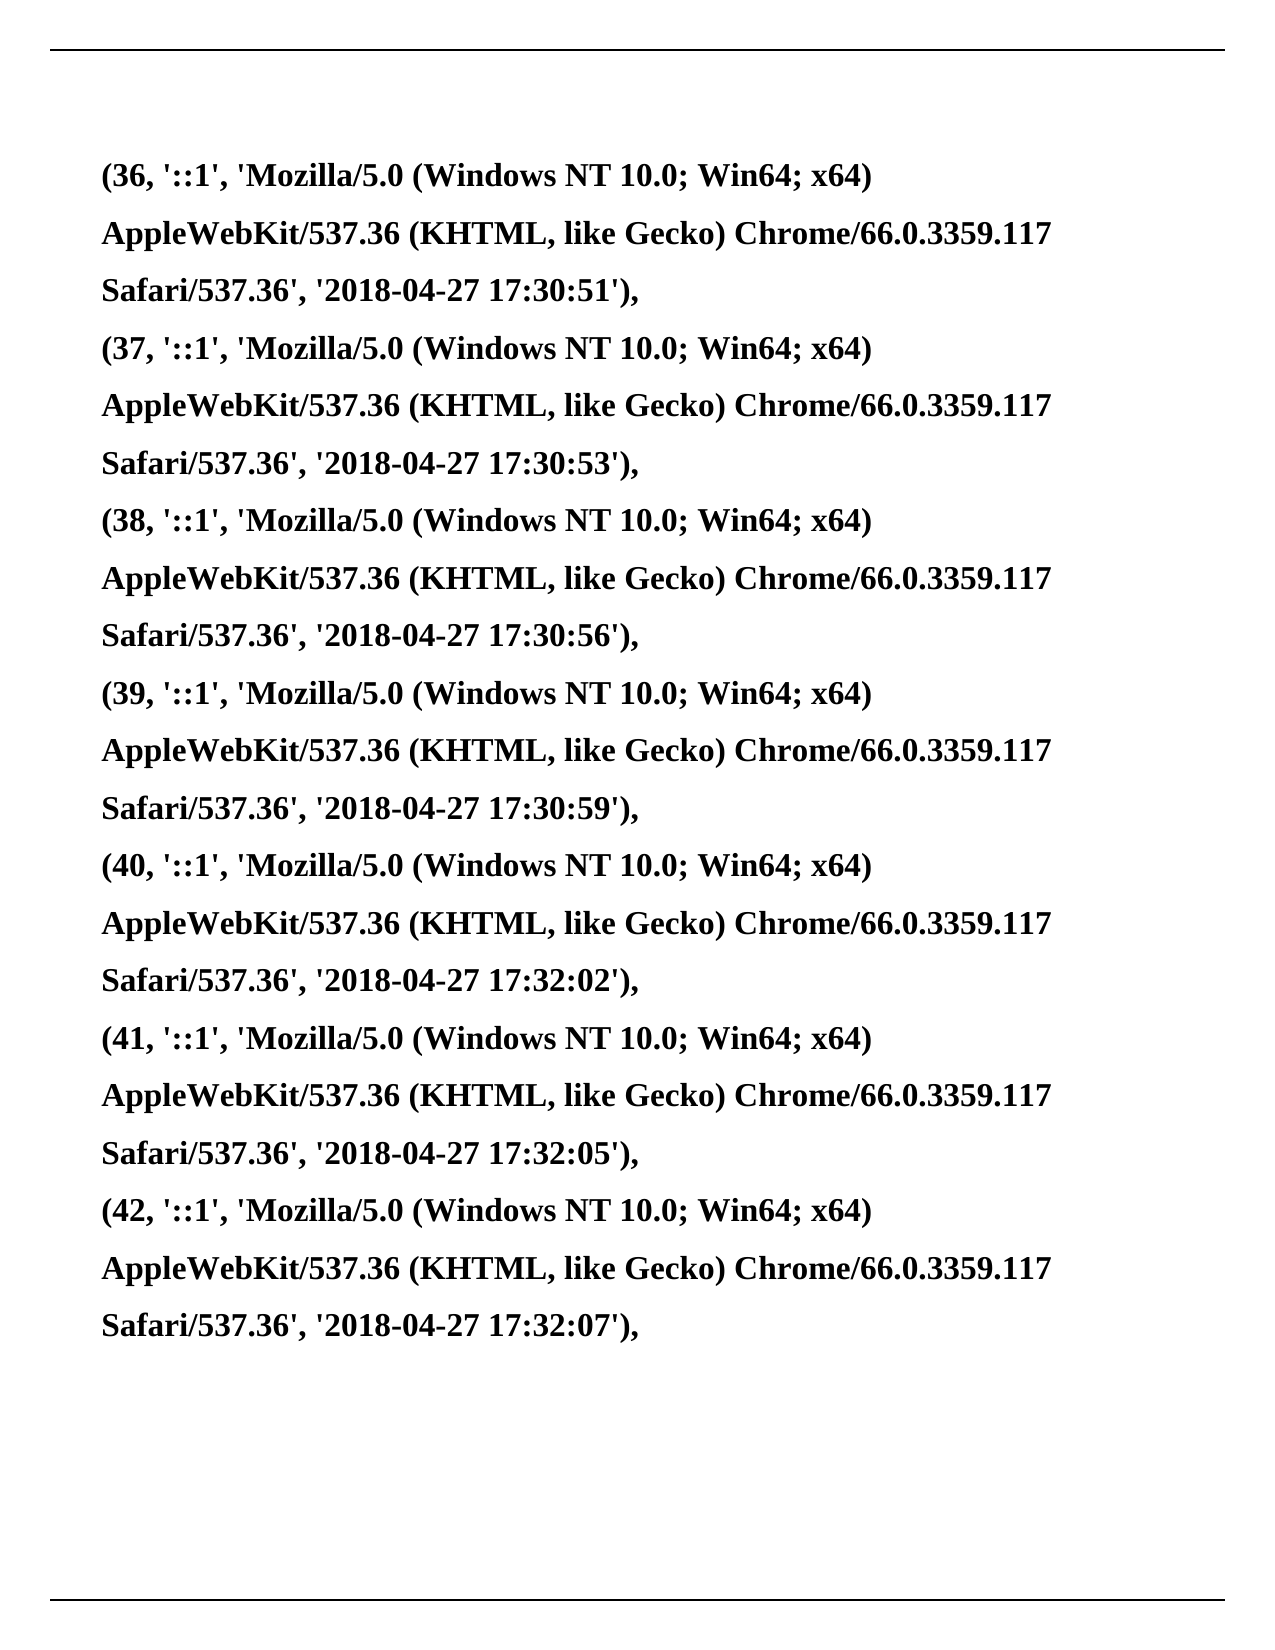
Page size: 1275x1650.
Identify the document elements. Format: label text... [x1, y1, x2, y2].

text (36, '::1', 'Mozilla/5.0 (Windows NT 10.0; Win64; x64) AppleWebKit/537.36 (KHTML, like Gecko) Chrome/66.0.3359.117 Safari/537.36', '2018-04-27 17:30:51'), [101, 156, 1125, 309]
text (37, '::1', 'Mozilla/5.0 (Windows NT 10.0; Win64; x64) AppleWebKit/537.36 (KHTML, like Gecko) Chrome/66.0.3359.117 Safari/537.36', '2018-04-27 17:30:53'), [101, 328, 1125, 481]
text (42, '::1', 'Mozilla/5.0 (Windows NT 10.0; Win64; x64) AppleWebKit/537.36 (KHTML, like Gecko) Chrome/66.0.3359.117 Safari/537.36', '2018-04-27 17:32:07'), [101, 1191, 1125, 1344]
text (39, '::1', 'Mozilla/5.0 (Windows NT 10.0; Win64; x64) AppleWebKit/537.36 (KHTML, like Gecko) Chrome/66.0.3359.117 Safari/537.36', '2018-04-27 17:30:59'), [101, 673, 1125, 826]
text (38, '::1', 'Mozilla/5.0 (Windows NT 10.0; Win64; x64) AppleWebKit/537.36 (KHTML, like Gecko) Chrome/66.0.3359.117 Safari/537.36', '2018-04-27 17:30:56'), [101, 501, 1125, 654]
text (40, '::1', 'Mozilla/5.0 (Windows NT 10.0; Win64; x64) AppleWebKit/537.36 (KHTML, like Gecko) Chrome/66.0.3359.117 Safari/537.36', '2018-04-27 17:32:02'), [101, 846, 1125, 999]
text (41, '::1', 'Mozilla/5.0 (Windows NT 10.0; Win64; x64) AppleWebKit/537.36 (KHTML, like Gecko) Chrome/66.0.3359.117 Safari/537.36', '2018-04-27 17:32:05'), [101, 1018, 1125, 1171]
